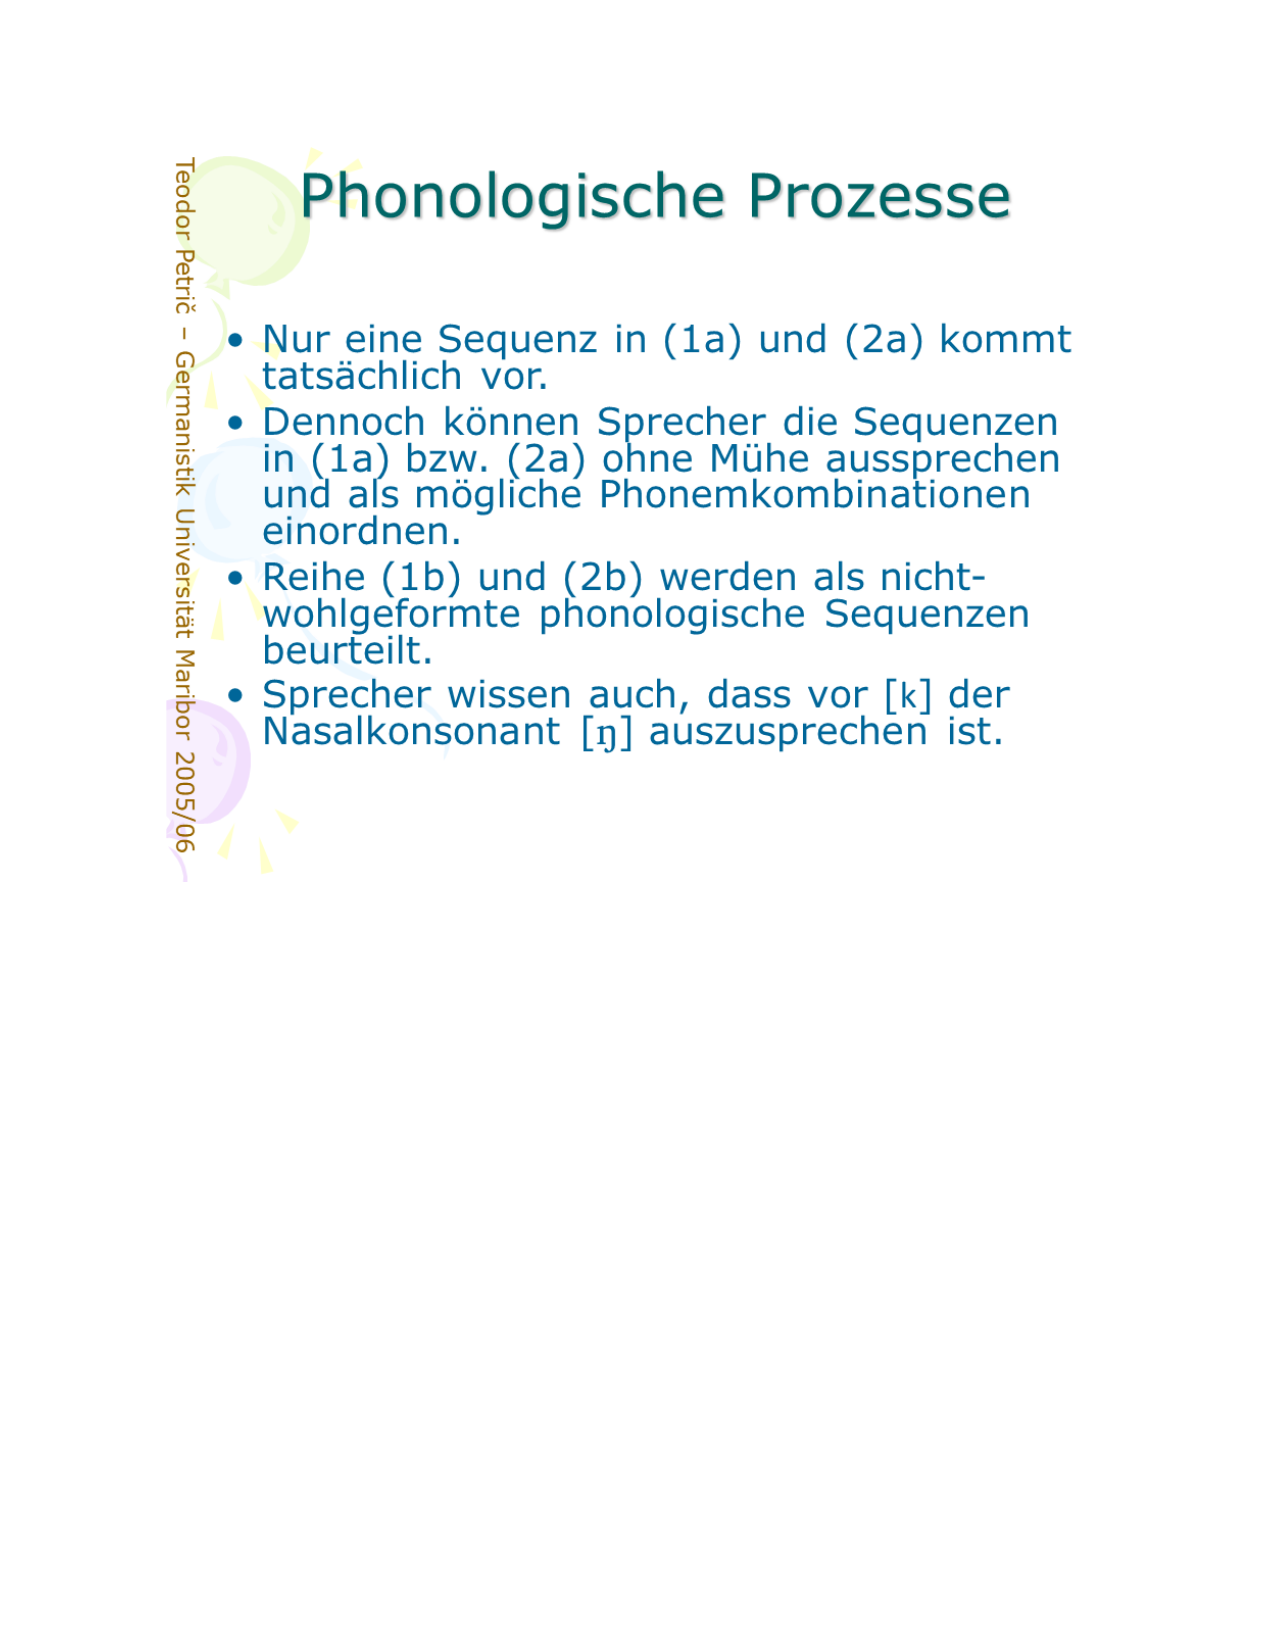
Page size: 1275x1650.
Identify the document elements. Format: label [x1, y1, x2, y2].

picture [166, 147, 1146, 882]
